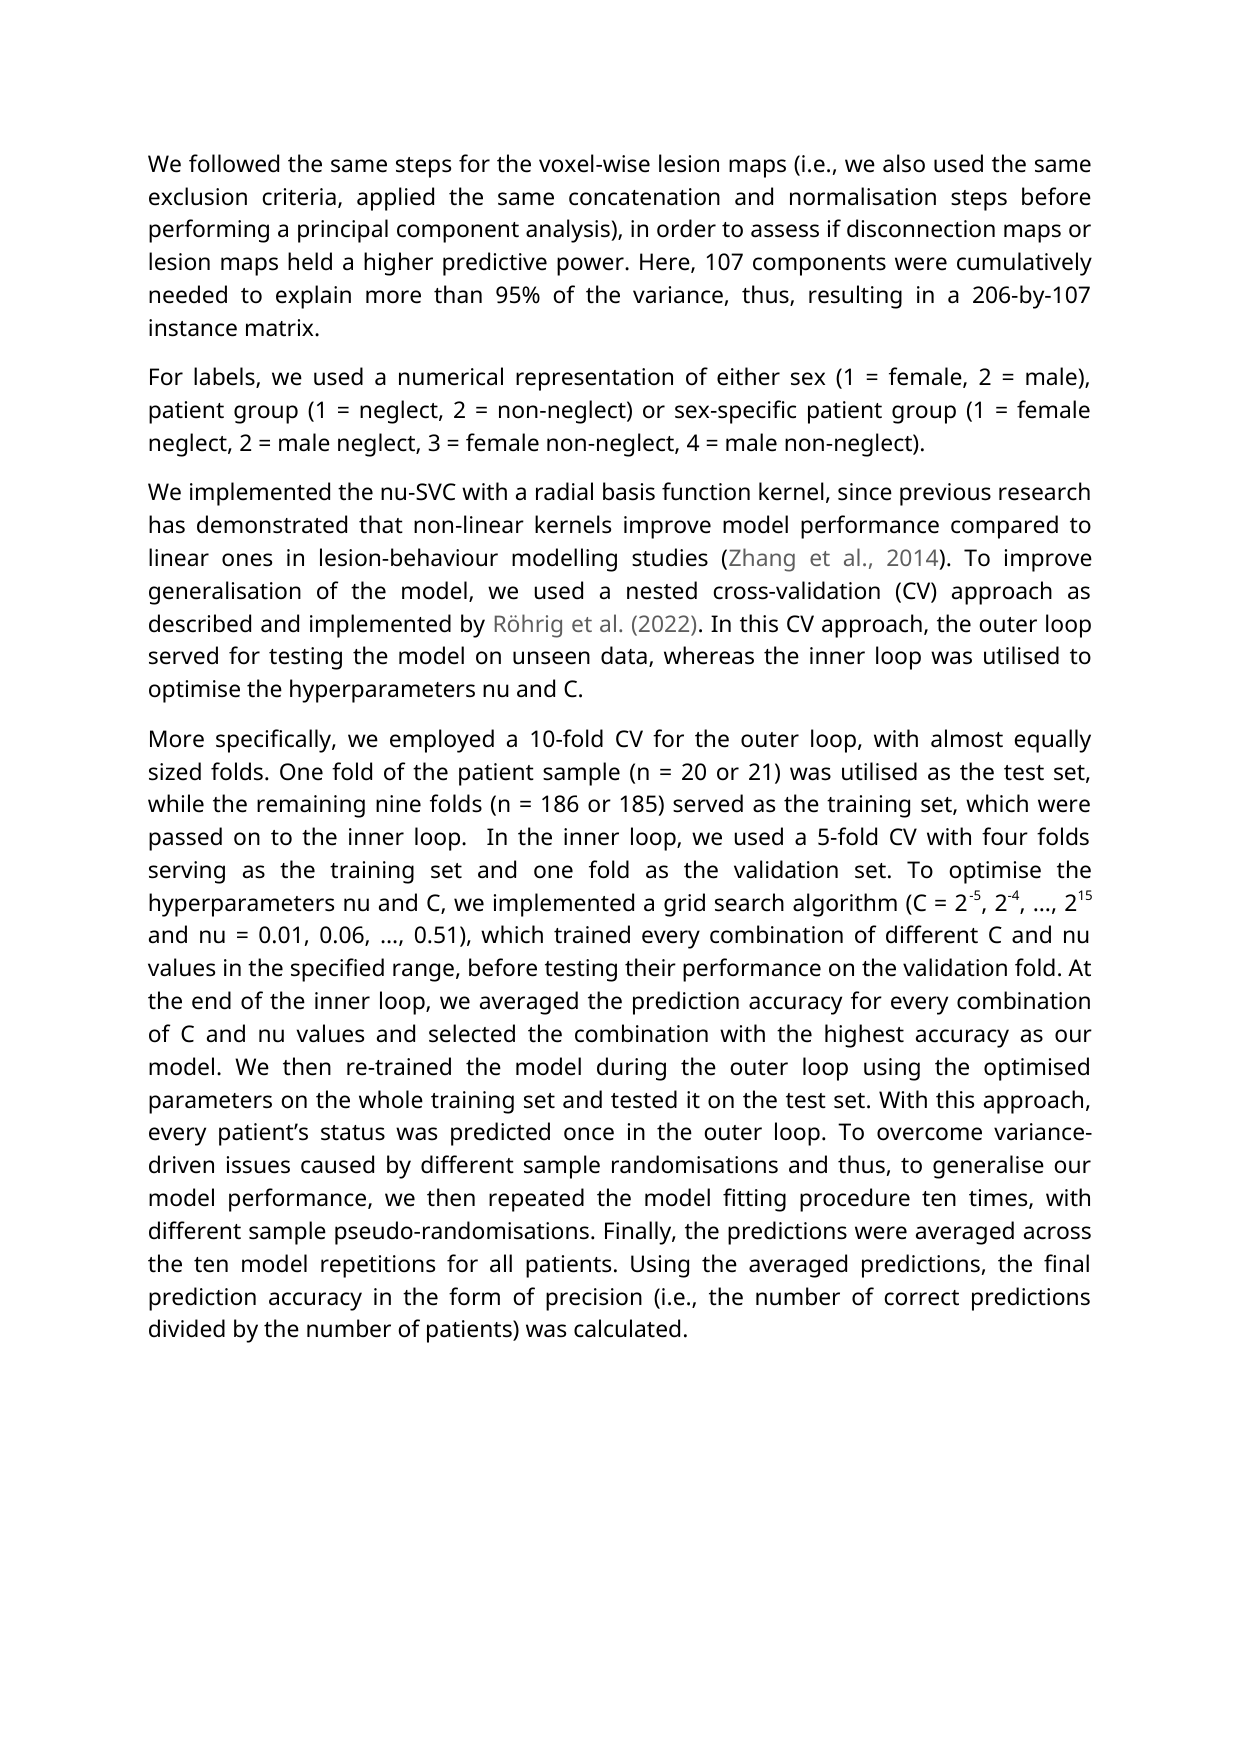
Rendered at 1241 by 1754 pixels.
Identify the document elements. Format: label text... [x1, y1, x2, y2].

text More specifically, we employed a 10-fold CV for the outer loop, with almost equally sized folds. One fold of the patient sample (n = 20 or 21) was utilised as the test set, while the remaining nine folds (n = 186 or 185) served as the training set, which were passed on to the inner loop. In the inner loop, we used a 5-fold CV with four folds serving as the training set and one fold as the validation set. To optimise the hyperparameters nu and C, we implemented a grid search algorithm (C = 2-5, 2-4, …, 215 and nu = 0.01, 0.06, …, 0.51), which trained every combination of different C and nu values in the specified range, before testing their performance on the validation fold. At the end of the inner loop, we averaged the prediction accuracy for every combination of C and nu values and selected the combination with the highest accuracy as our model. We then re-trained the model during the outer loop using the optimised parameters on the whole training set and tested it on the test set. With this approach, every patient’s status was predicted once in the outer loop. To overcome variance-driven issues caused by different sample randomisations and thus, to generalise our model performance, we then repeated the model fitting procedure ten times, with different sample pseudo-randomisations. Finally, the predictions were averaged across the ten model repetitions for all patients. Using the averaged predictions, the final prediction accuracy in the form of precision (i.e., the number of correct predictions divided by the number of patients) was calculated. [148, 723, 1093, 1344]
text For labels, we used a numerical representation of either sex (1 = female, 2 = male), patient group (1 = neglect, 2 = non-neglect) or sex-specific patient group (1 = female neglect, 2 = male neglect, 3 = female non-neglect, 4 = male non-neglect). [148, 361, 1093, 458]
text We followed the same steps for the voxel-wise lesion maps (i.e., we also used the same exclusion criteria, applied the same concatenation and normalisation steps before performing a principal component analysis), in order to assess if disconnection maps or lesion maps held a higher predictive power. Here, 107 components were cumulatively needed to explain more than 95% of the variance, thus, resulting in a 206-by-107 instance matrix. [148, 148, 1093, 343]
text We implemented the nu-SVC with a radial basis function kernel, since previous research has demonstrated that non-linear kernels improve model performance compared to linear ones in lesion-behaviour modelling studies (Zhang et al., 2014). To improve generalisation of the model, we used a nested cross-validation (CV) approach as described and implemented by Röhrig et al. (2022). In this CV approach, the outer loop served for testing the model on unseen data, whereas the inner loop was utilised to optimise the hyperparameters nu and C. [148, 476, 1093, 704]
